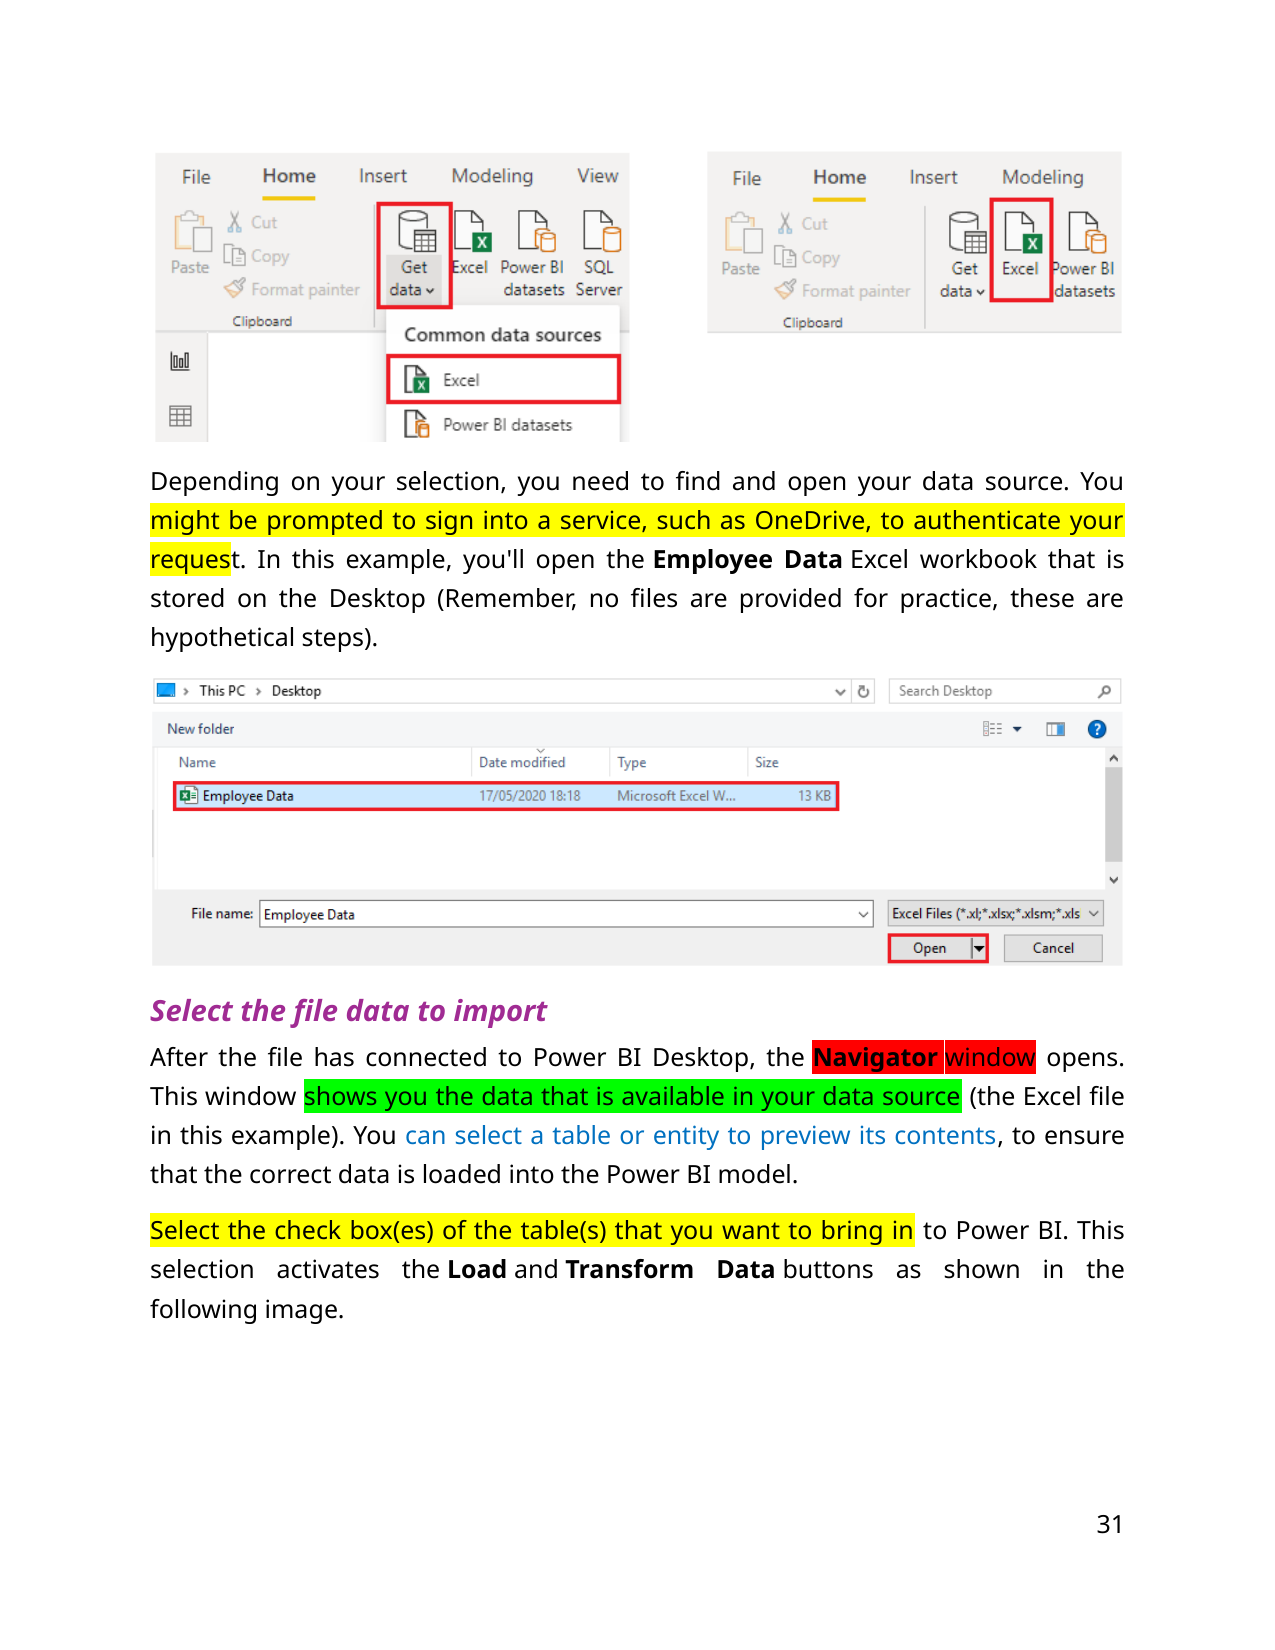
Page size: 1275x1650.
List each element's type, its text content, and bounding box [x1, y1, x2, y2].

picture [150, 676, 1125, 968]
text Depending on your selection, you need to find and open your data source. You might be prompted to sign into a service, such as OneDrive, to authenticate your request. In this example, you'll open the Employee Data Excel workbook that is stored on the Desktop (Remember, no files are provided for practice, these are hypothetical steps). [150, 537, 1125, 654]
text Select the check box(es) of the table(s) that you want to bring in to Power BI. This selection activates the Load and Transform Data buttons as shown in the following image. [150, 1213, 1125, 1325]
subtitle Select the file data to import [150, 990, 1125, 1029]
picture [150, 150, 1125, 442]
text Depending on your selection, you need to find and open your data source. You might be prompted to sign into a service, such as OneDrive, to authenticate your request. In this example, you'll open the Employee Data Excel workbook that is stored on the Desktop (Remember, no files are provided for practice, these are hypothetical steps). [150, 463, 1125, 503]
text After the file has connected to Power BI Desktop, the Navigator window opens. This window shows you the data that is available in your data source (the Excel file in this example). You can select a table or entity to preview its contents, to ensure that the correct data is loaded into the Power BI model. [150, 1039, 1125, 1191]
